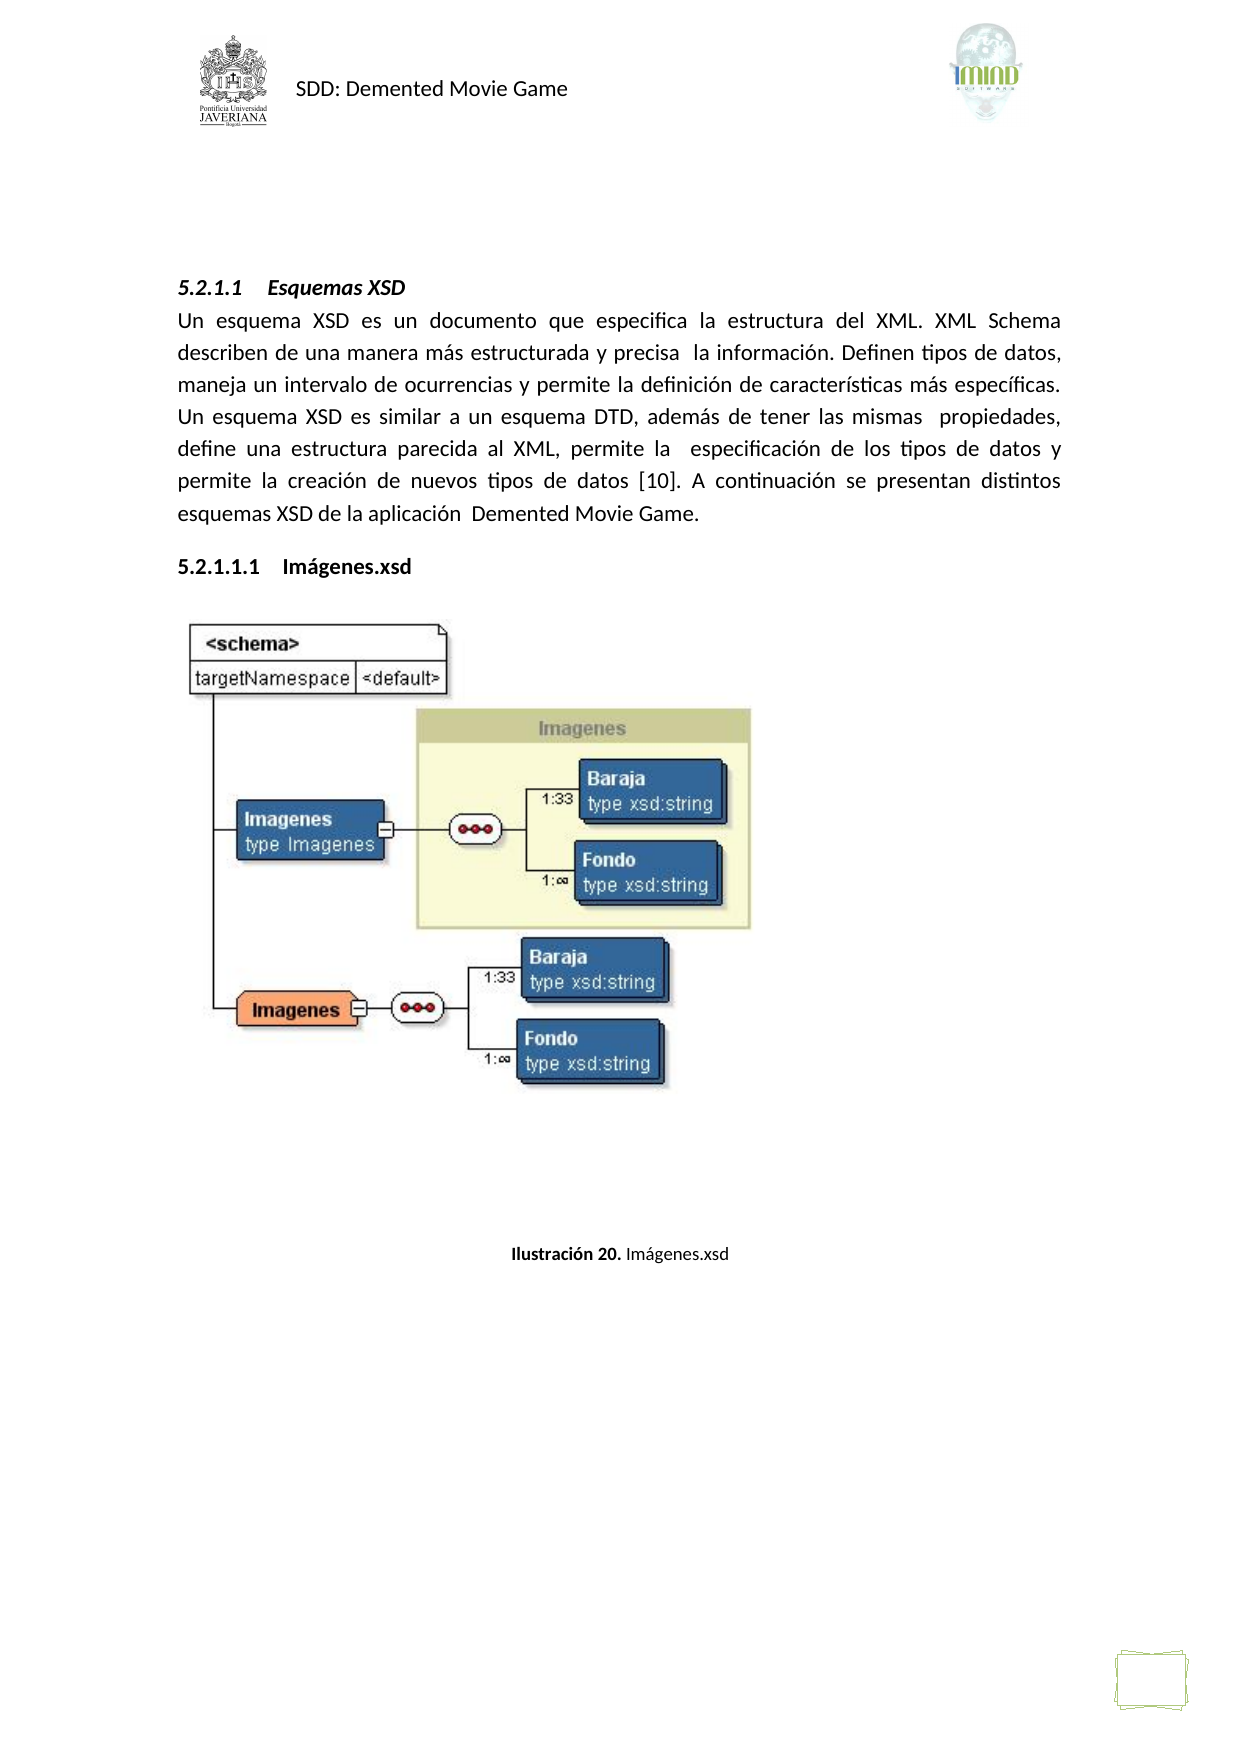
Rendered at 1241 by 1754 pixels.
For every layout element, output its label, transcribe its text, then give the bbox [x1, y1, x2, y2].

picture [177, 619, 928, 1238]
text Un esquema XSD es un documento que especifica la estructura del XML. XML Schema describen de una manera más estructurada y precisa la información. Definen tipos de datos, maneja un intervalo de ocurrencias y permite la definición de características más específicas. Un esquema XSD es similar a un esquema DTD, además de tener las mismas propiedades, define una estructura parecida al XML, permite la especificación de los tipos de datos y permite la creación de nuevos tipos de datos [10]. A continuación se presentan distintos esquemas XSD de la aplicación Demented Movie Game. [177, 306, 1063, 527]
subtitle Esquemas XSD [177, 273, 1063, 302]
picture [200, 35, 267, 127]
subtitle Imágenes.xsd [177, 552, 1063, 580]
picture [948, 23, 1029, 127]
